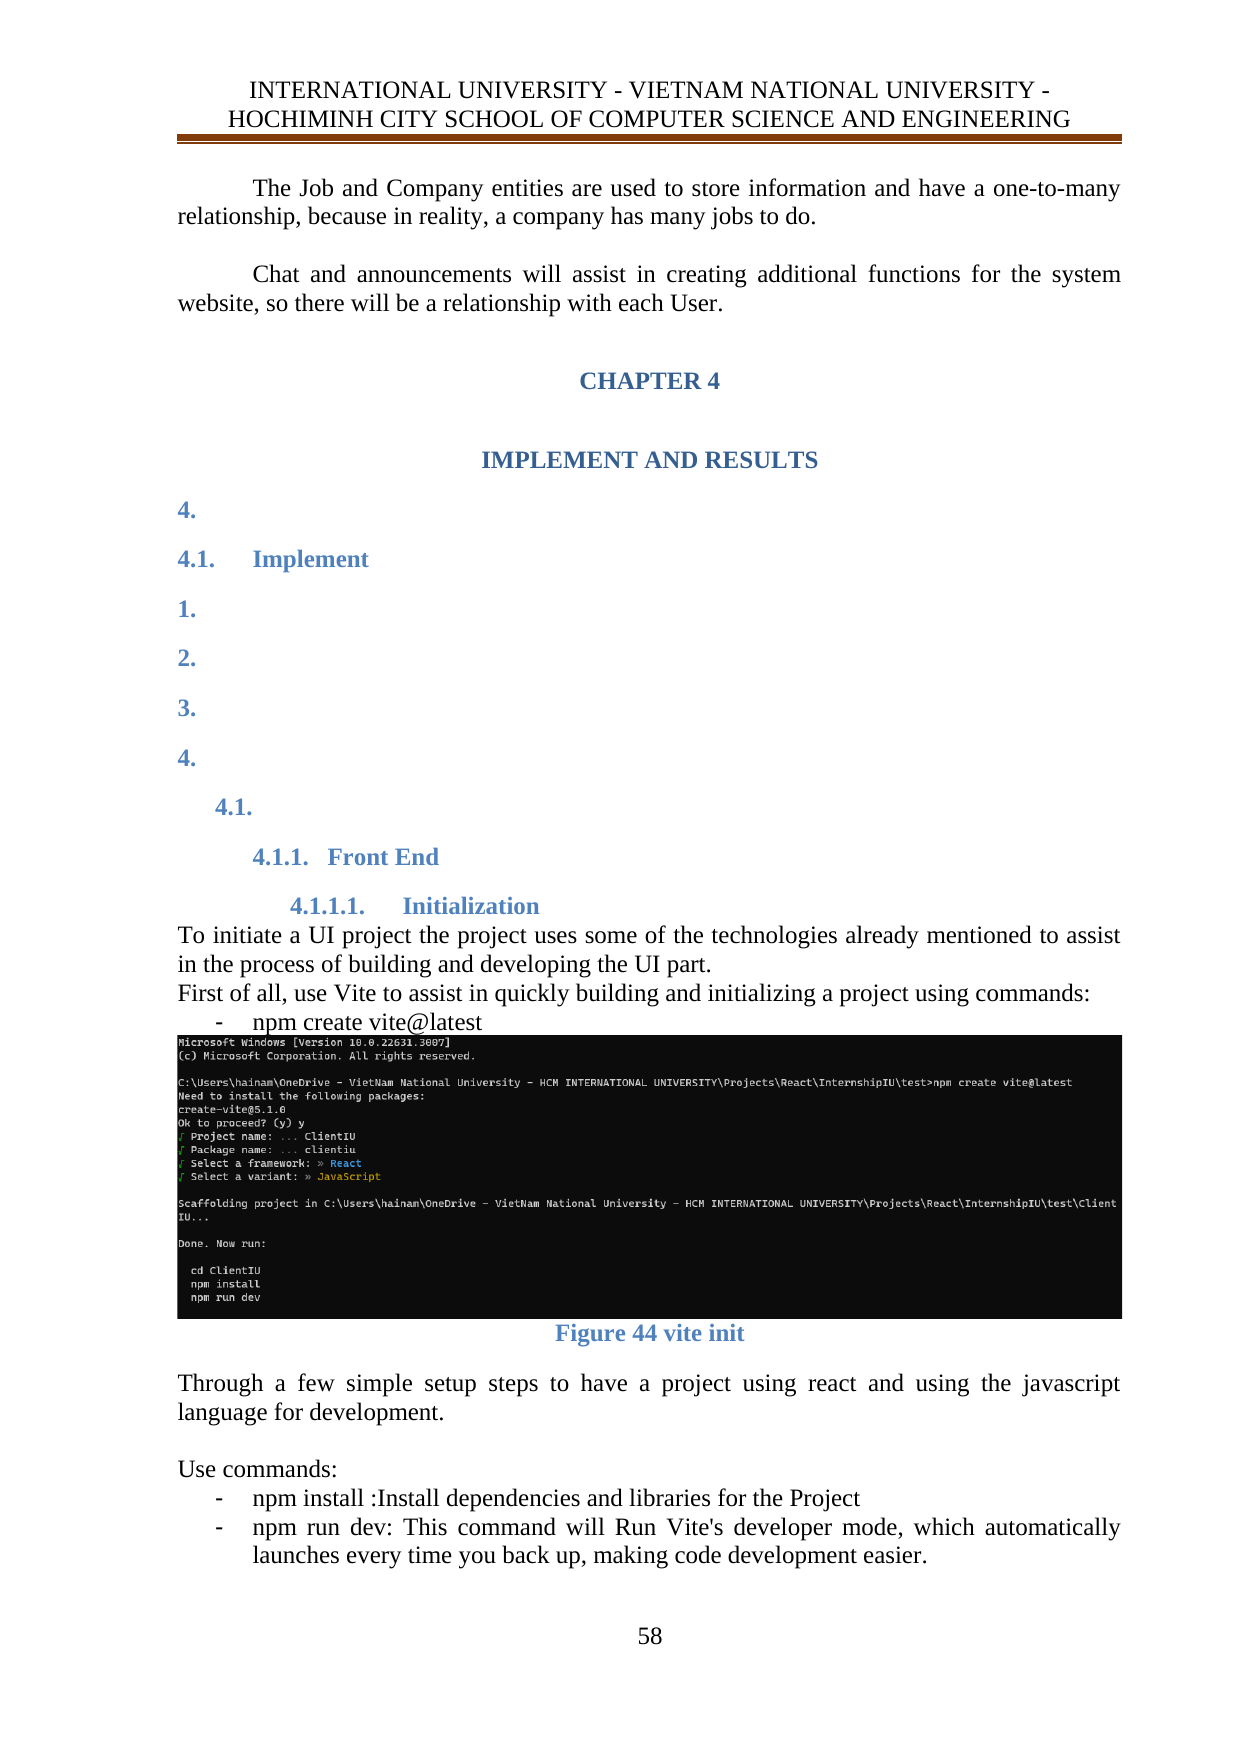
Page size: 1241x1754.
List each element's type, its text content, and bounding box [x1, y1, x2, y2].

subtitle IMPLEMENT AND RESULTS [177, 445, 1122, 474]
subtitle Implement [177, 544, 1122, 573]
text To initiate a UI project the project uses some of the technologies already mentioned to assist in the process of building and developing the UI part. [177, 920, 1122, 978]
list npm install :Install dependencies and libraries for the Project [215, 1483, 1122, 1512]
text The Job and Company entities are used to store information and have a one-to-many relationship, because in reality, a company has many jobs to do. [177, 173, 1122, 230]
subtitle Initialization [290, 891, 1122, 920]
text First of all, use Vite to assist in quickly building and initializing a project using commands: [177, 978, 1122, 1006]
picture [177, 1035, 1123, 1319]
list npm run dev: This command will Run Vite's developer mode, which automatically launches every time you back up, making code development easier. [215, 1512, 1122, 1569]
subtitle CHAPTER 4 [177, 366, 1122, 395]
text Chat and announcements will assist in creating additional functions for the system website, so there will be a relationship with each User. [177, 259, 1122, 316]
text Through a few simple setup steps to have a project using react and using the javascript language for development. [177, 1368, 1122, 1425]
text Use commands: [177, 1454, 1122, 1483]
subtitle Front End [252, 842, 1122, 871]
text Figure 44 vite init [177, 1319, 1122, 1347]
list npm create vite@latest [215, 1006, 1122, 1035]
